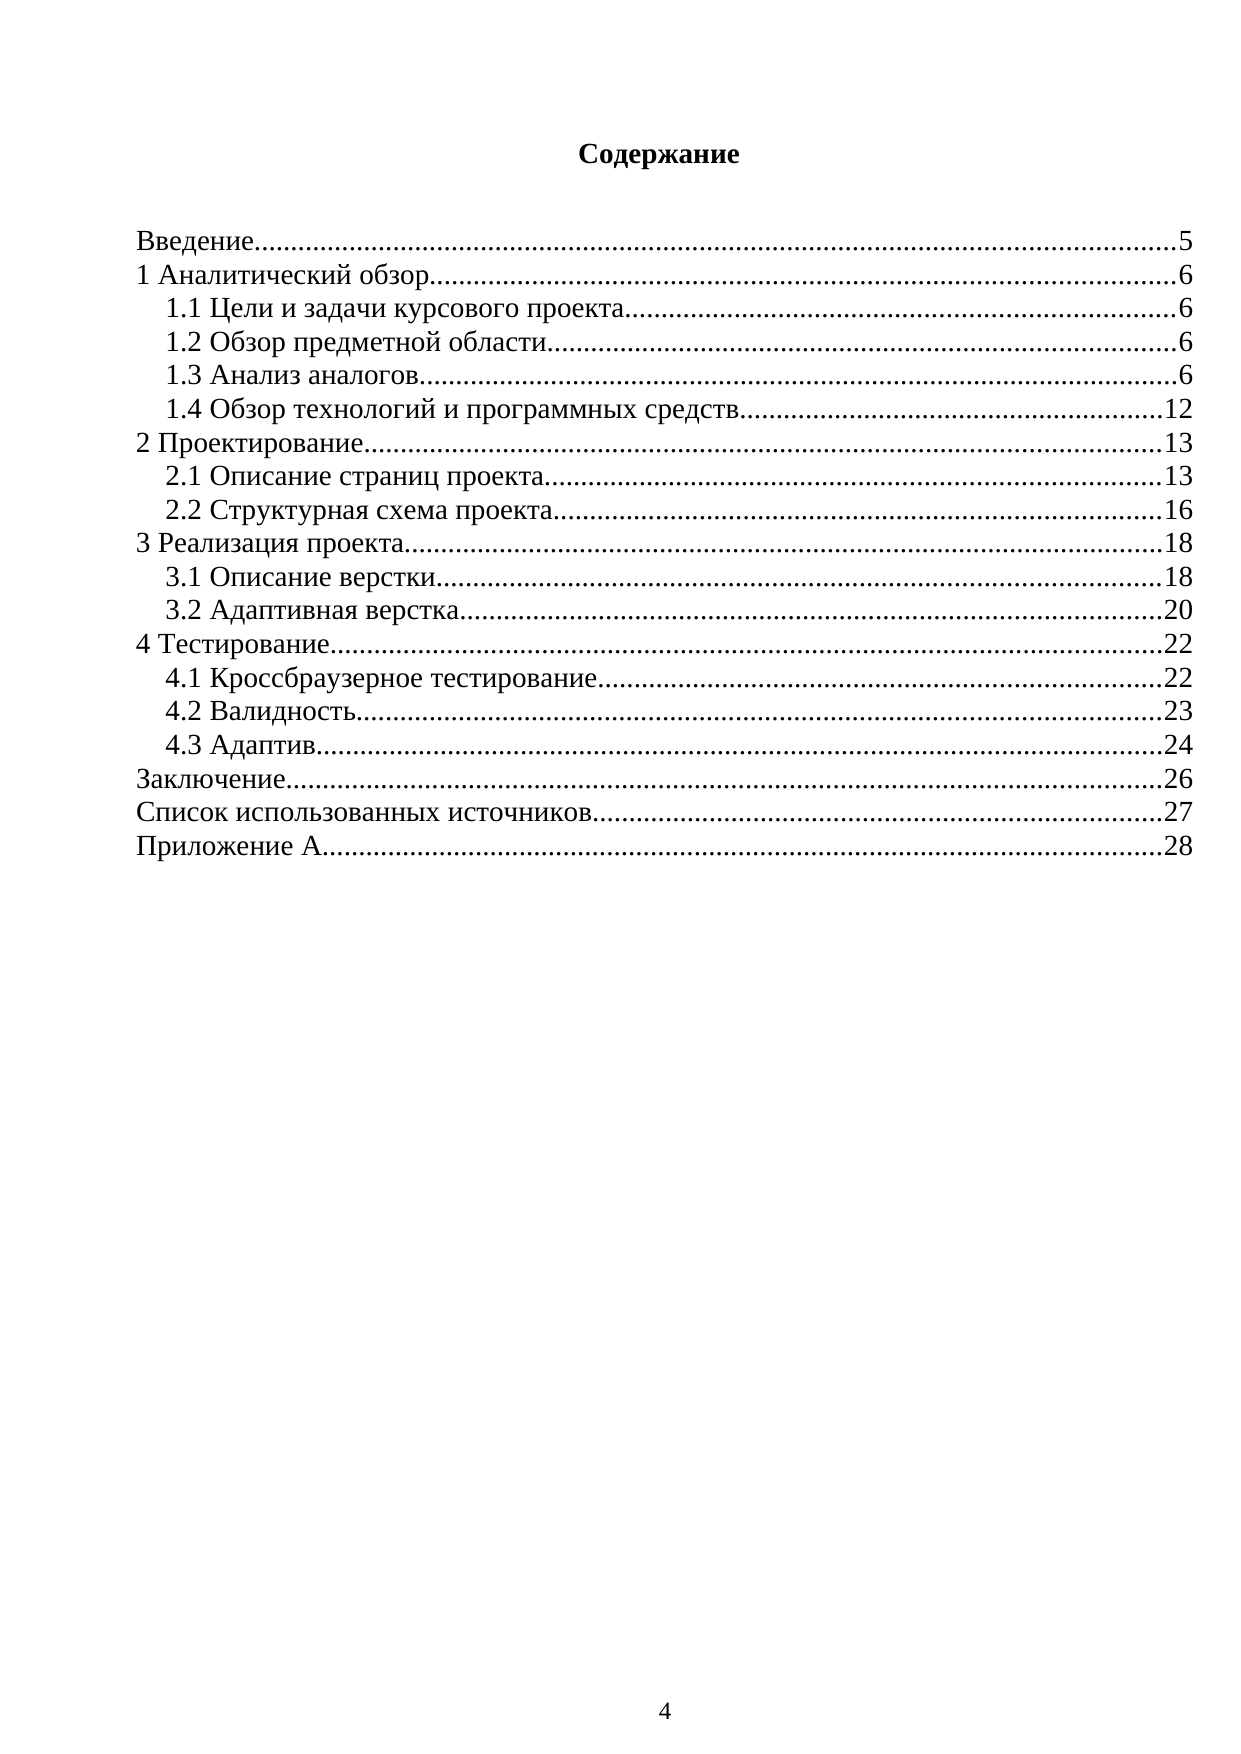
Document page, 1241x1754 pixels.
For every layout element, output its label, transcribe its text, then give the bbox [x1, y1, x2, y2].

subtitle Содержание [135, 137, 1182, 170]
